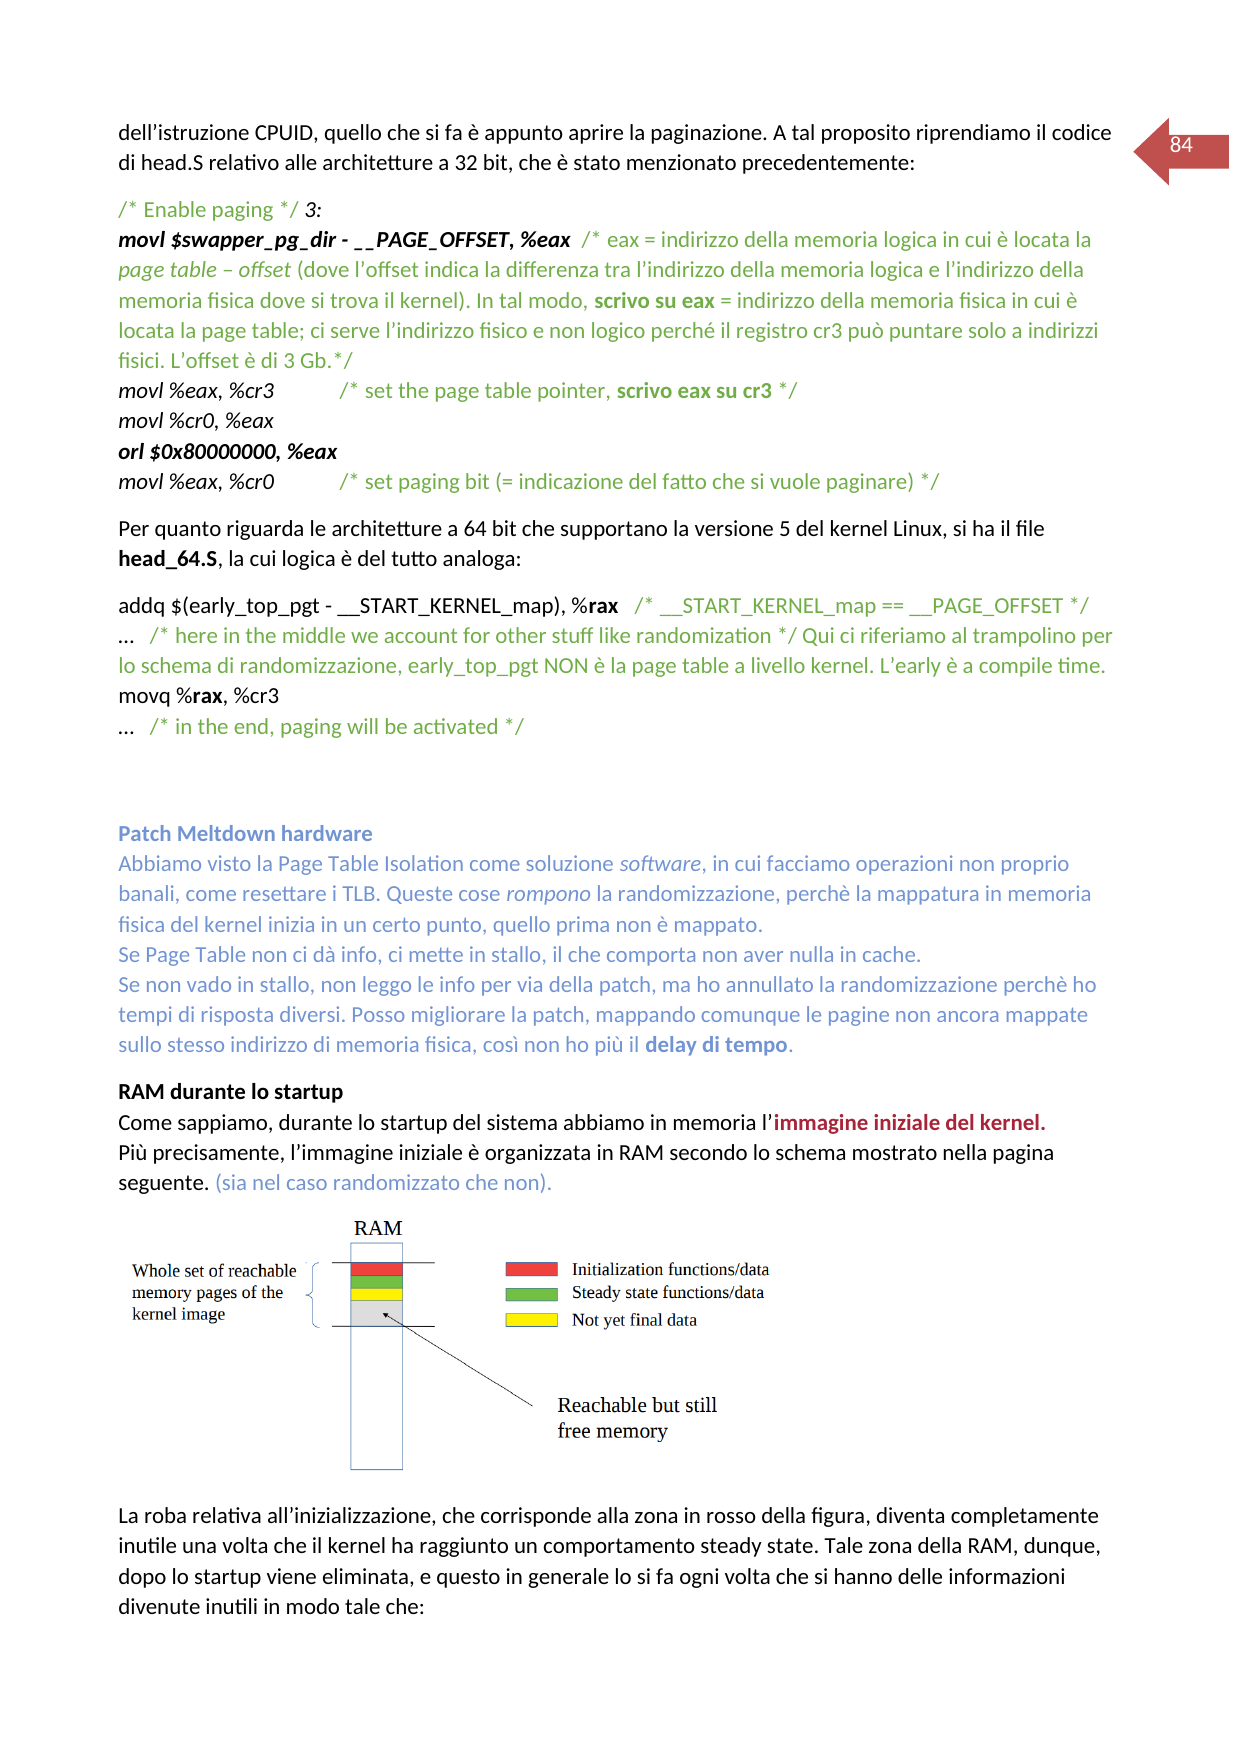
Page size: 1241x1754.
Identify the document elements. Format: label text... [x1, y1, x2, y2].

text RAM durante lo startup Come sappiamo, durante lo startup del sistema abbiamo in memoria l’immagine iniziale del kernel. Più precisamente, l’immagine iniziale è organizzata in RAM secondo lo schema mostrato nella pagina seguente. (sia nel caso randomizzato che non). [118, 1077, 1122, 1196]
text Per quanto riguarda le architetture a 64 bit che supportano la versione 5 del kernel Linux, si ha il file head_64.S, la cui logica è del tutto analoga: [118, 514, 1122, 572]
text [118, 1501, 1122, 1620]
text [118, 118, 1122, 176]
text /* Enable paging */ 3: movl $swapper_pg_dir - __PAGE_OFFSET, %eax /* eax = indirizzo della memoria logica in cui è locata la page table – offset (dove l’offset indica la differenza tra l’indirizzo della memoria logica e l’indirizzo della memoria fisica dove si trova il kernel). In tal modo, scrivo su eax = indirizzo della memoria fisica in cui è locata la page table; ci serve l’indirizzo fisico e non logico perché il registro cr3 può puntare solo a indirizzi fisici. L’offset è di 3 Gb.*/ movl %eax, %cr3 /* set the page table pointer, scrivo eax su cr3 */ movl %cr0, %eax orl $0x80000000, %eax movl %eax, %cr0 /* set paging bit (= indicazione del fatto che si vuole paginare) */ [118, 195, 1122, 495]
text Patch Meltdown hardware Abbiamo visto la Page Table Isolation come soluzione software, in cui facciamo operazioni non proprio banali, come resettare i TLB. Queste cose rompono la randomizzazione, perchè la mappatura in memoria fisica del kernel inizia in un certo punto, quello prima non è mappato. Se Page Table non ci dà info, ci mette in stallo, il che comporta non aver nulla in cache. Se non vado in stallo, non leggo le info per via della patch, ma ho annullato la randomizzazione perchè ho tempi di risposta diversi. Posso migliorare la patch, mappando comunque le pagine non ancora mappate sullo stesso indirizzo di memoria fisica, così non ho più il delay di tempo. [118, 759, 1122, 1059]
text addq $(early_top_pgt - __START_KERNEL_map), %rax /* __START_KERNEL_map == __PAGE_OFFSET */ … /* here in the middle we account for other stuff like randomization */ Qui ci riferiamo al trampolino per lo schema di randomizzazione, early_top_pgt NON è la page table a livello kernel. L’early è a compile time. movq %rax, %cr3 … /* in the end, paging will be activated */ [118, 591, 1122, 740]
picture [118, 1215, 780, 1483]
